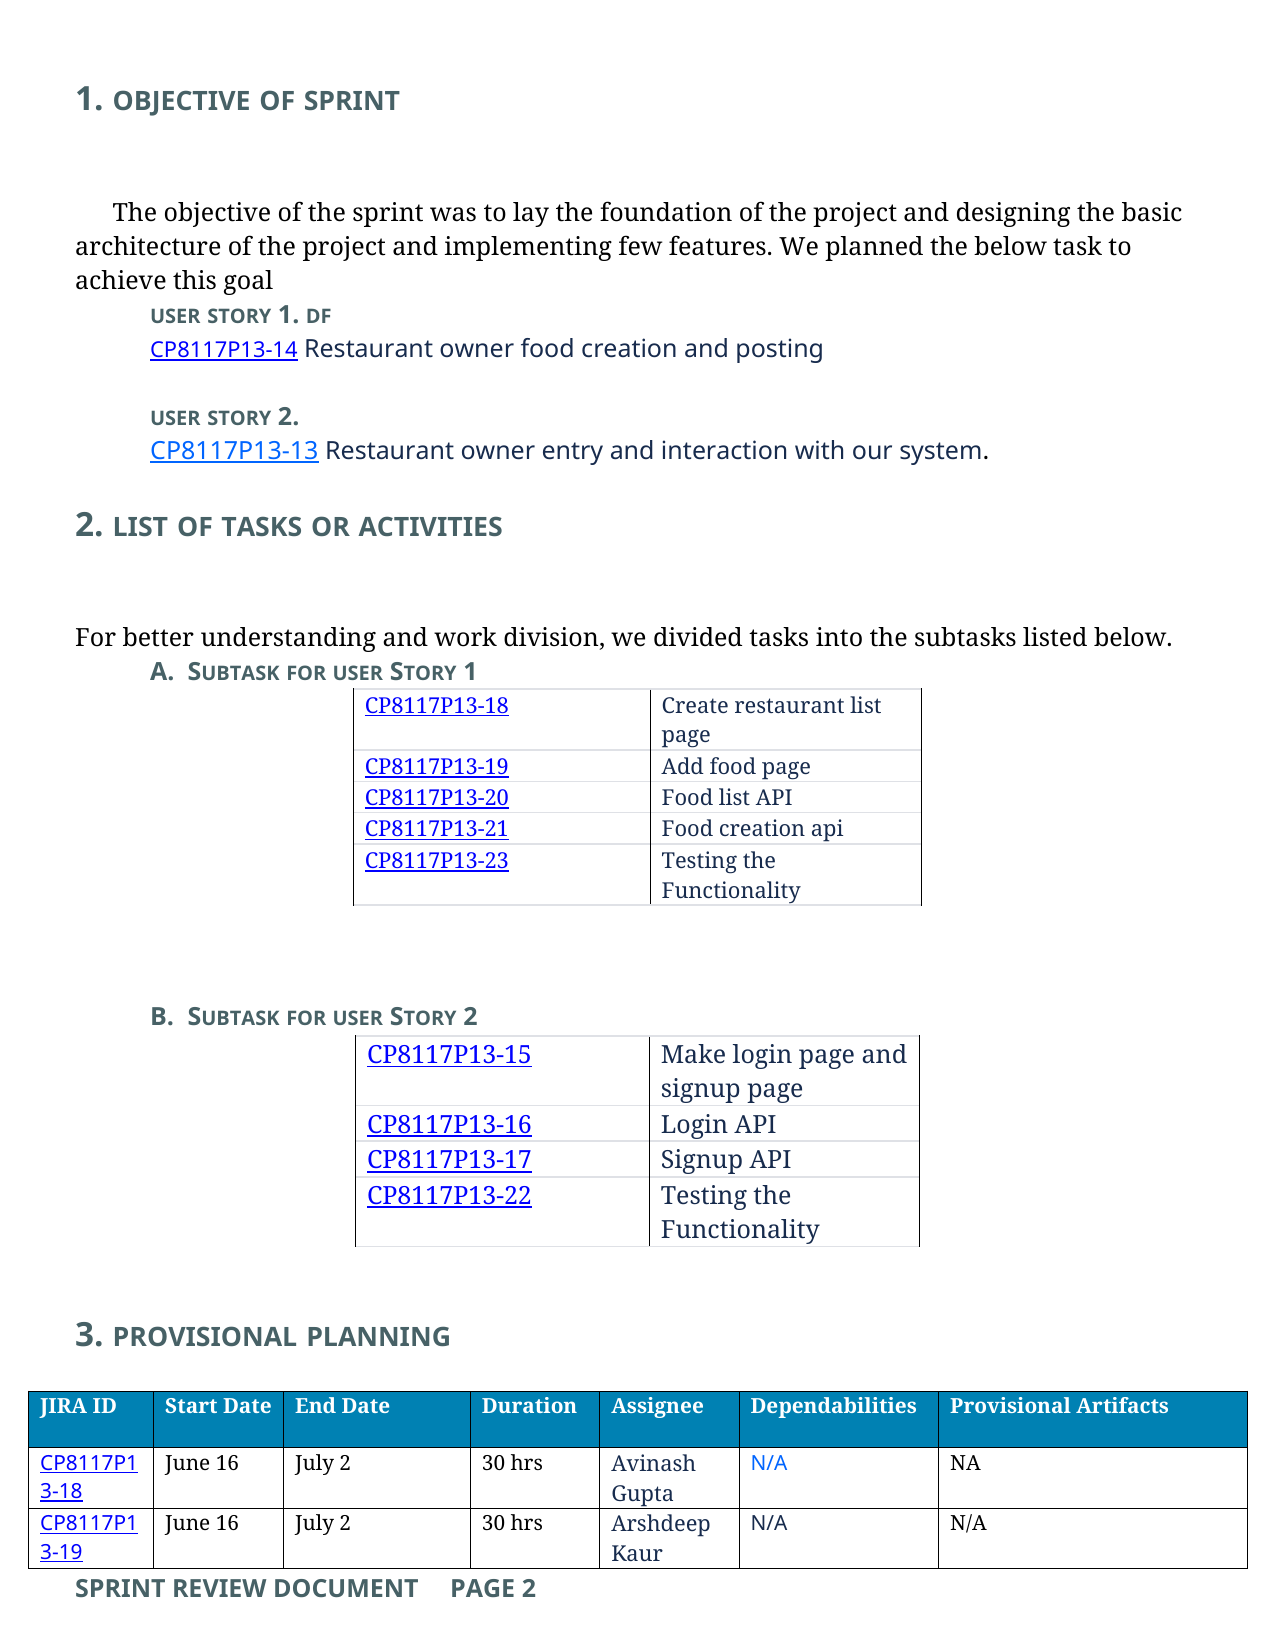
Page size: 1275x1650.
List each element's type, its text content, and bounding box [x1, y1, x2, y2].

table_cell Login API [650, 1106, 919, 1140]
table_header Start Date [154, 1392, 283, 1447]
table_cell June 16 [154, 1509, 283, 1568]
list Subtask for user Story 2 [150, 999, 1200, 1033]
table_header Create restaurant list page [651, 690, 921, 749]
subtitle list of tasks or activities [75, 501, 1200, 620]
subtitle objective of sprint [75, 75, 1200, 194]
table_header Provisional Artifacts [939, 1392, 1247, 1447]
table_cell CP8117P13-17 [356, 1142, 649, 1176]
table_header JIRA ID [29, 1392, 153, 1447]
table_header Make login page and signup page [650, 1037, 919, 1105]
table_cell CP8117P13-22 [356, 1178, 649, 1246]
table_cell CP8117P13-19 [29, 1509, 153, 1568]
table_header End Date [284, 1392, 470, 1447]
table_header Assignee [600, 1392, 739, 1447]
table_cell CP8117P13-19 [354, 751, 650, 781]
table_cell Food list API [651, 782, 921, 812]
table_cell Avinash Gupta [600, 1448, 739, 1507]
text CP8117P13-13 Restaurant owner entry and interaction with our system. [75, 433, 1200, 467]
table_cell June 16 [154, 1448, 283, 1507]
table_cell N/A [939, 1509, 1247, 1568]
table_cell Testing the Functionality [650, 1178, 919, 1246]
table_cell Testing the Functionality [651, 845, 921, 904]
table_cell 30 hrs [471, 1448, 599, 1507]
table_cell July 2 [284, 1509, 470, 1568]
table_cell Food creation api [651, 813, 921, 843]
table_cell Add food page [651, 751, 921, 781]
table_cell Signup API [650, 1142, 919, 1176]
subtitle user story 1. df [75, 296, 1200, 330]
table_cell CP8117P13-20 [354, 782, 650, 812]
table_cell CP8117P13-23 [354, 845, 650, 904]
subtitle user story 2. [75, 398, 1200, 433]
table_cell Arshdeep Kaur [600, 1509, 739, 1568]
table_cell CP8117P13-21 [354, 813, 650, 843]
text CP8117P13-14 Restaurant owner food creation and posting [75, 330, 1200, 364]
table_cell July 2 [284, 1448, 470, 1507]
table_header Dependabilities [740, 1392, 938, 1447]
table_header CP8117P13-18 [354, 690, 650, 749]
subtitle Subtask for user Story 1 [150, 654, 1200, 688]
table_cell CP8117P13-18 [29, 1448, 153, 1507]
table_cell 30 hrs [471, 1509, 599, 1568]
table_cell N/A [740, 1509, 938, 1568]
table_header CP8117P13-15 [356, 1037, 649, 1105]
table_cell NA [939, 1448, 1247, 1507]
table_header Duration [471, 1392, 599, 1447]
subtitle provisional planning [75, 1311, 1200, 1357]
text For better understanding and work division, we divided tasks into the subtasks listed below. [75, 620, 1200, 654]
table_cell CP8117P13-16 [356, 1106, 649, 1140]
text The objective of the sprint was to lay the foundation of the project and designing the basic architecture of the project and implementing few features. We planned the below task to achieve this goal [75, 194, 1200, 296]
table_cell N/A [740, 1448, 938, 1507]
